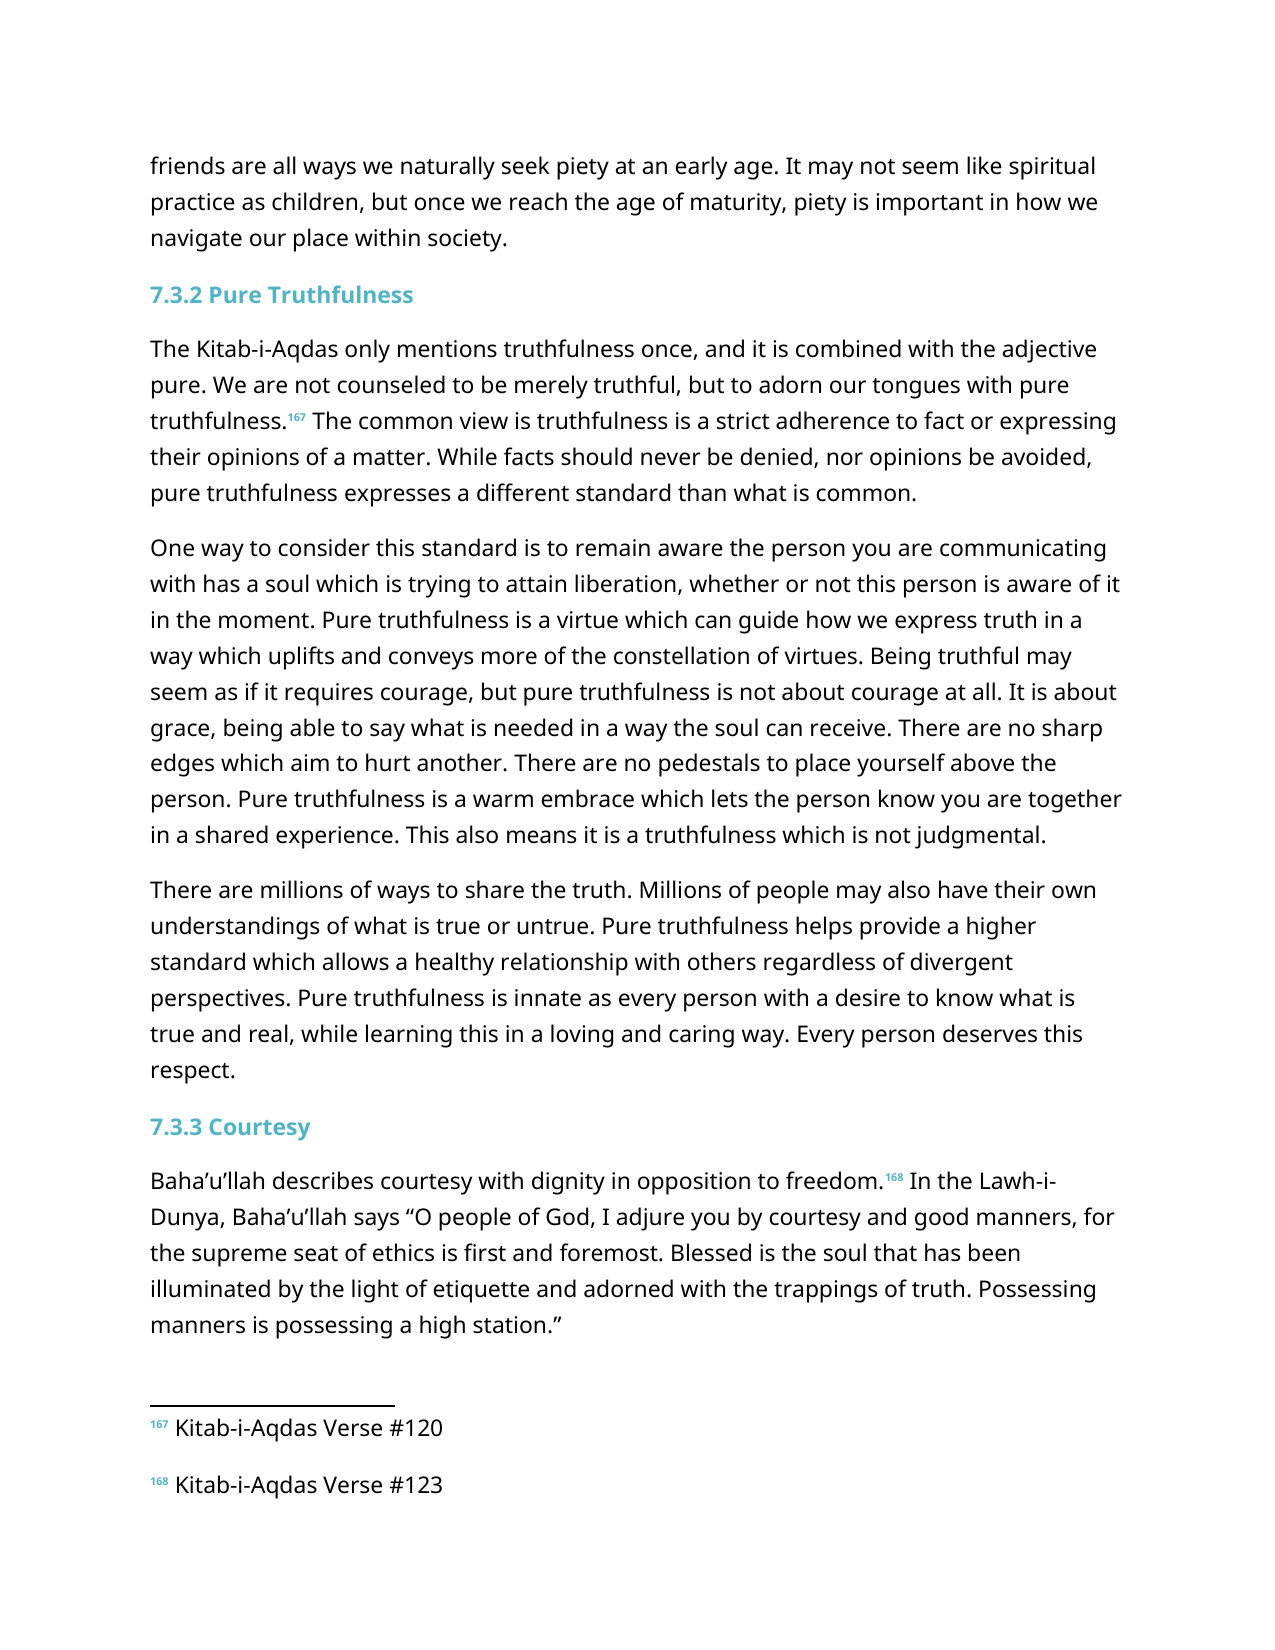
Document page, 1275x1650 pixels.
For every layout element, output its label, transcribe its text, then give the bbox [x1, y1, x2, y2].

subtitle 7.3.3 Courtesy [150, 1110, 1125, 1142]
text The Kitab-i-Aqdas only mentions truthfulness once, and it is combined with the adjective pure. We are not counseled to be merely truthful, but to adorn our tongues with pure truthfulness. The common view is truthfulness is a strict adherence to fact or expressing their opinions of a matter. While facts should never be denied, nor opinions be avoided, pure truthfulness expresses a different standard than what is common. [150, 333, 1125, 508]
text There are millions of ways to share the truth. Millions of people may also have their own understandings of what is true or untrue. Pure truthfulness helps provide a higher standard which allows a healthy relationship with others regardless of divergent perspectives. Pure truthfulness is innate as every person with a desire to know what is true and real, while learning this in a loving and caring way. Every person deserves this respect. [150, 874, 1125, 1085]
text One way to consider this standard is to remain aware the person you are communicating with has a soul which is trying to attain liberation, whether or not this person is aware of it in the moment. Pure truthfulness is a virtue which can guide how we express truth in a way which uplifts and conveys more of the constellation of virtues. Being truthful may seem as if it requires courage, but pure truthfulness is not about courage at all. It is about grace, being able to say what is needed in a way the soul can receive. There are no sharp edges which aim to hurt another. There are no pedestals to place yourself above the person. Pure truthfulness is a warm embrace which lets the person know you are together in a shared experience. This also means it is a truthfulness which is not judgmental. [150, 532, 1125, 851]
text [150, 150, 1125, 253]
subtitle 7.3.2 Pure Truthfulness [150, 279, 1125, 310]
text Baha’u’llah describes courtesy with dignity in opposition to freedom. In the Lawh-i-Dunya, Baha’u’llah says “O people of God, I adjure you by courtesy and good manners, for the supreme seat of ethics is first and foremost. Blessed is the soul that has been illuminated by the light of etiquette and adorned with the trappings of truth. Possessing manners is possessing a high station.” [150, 1165, 1125, 1340]
